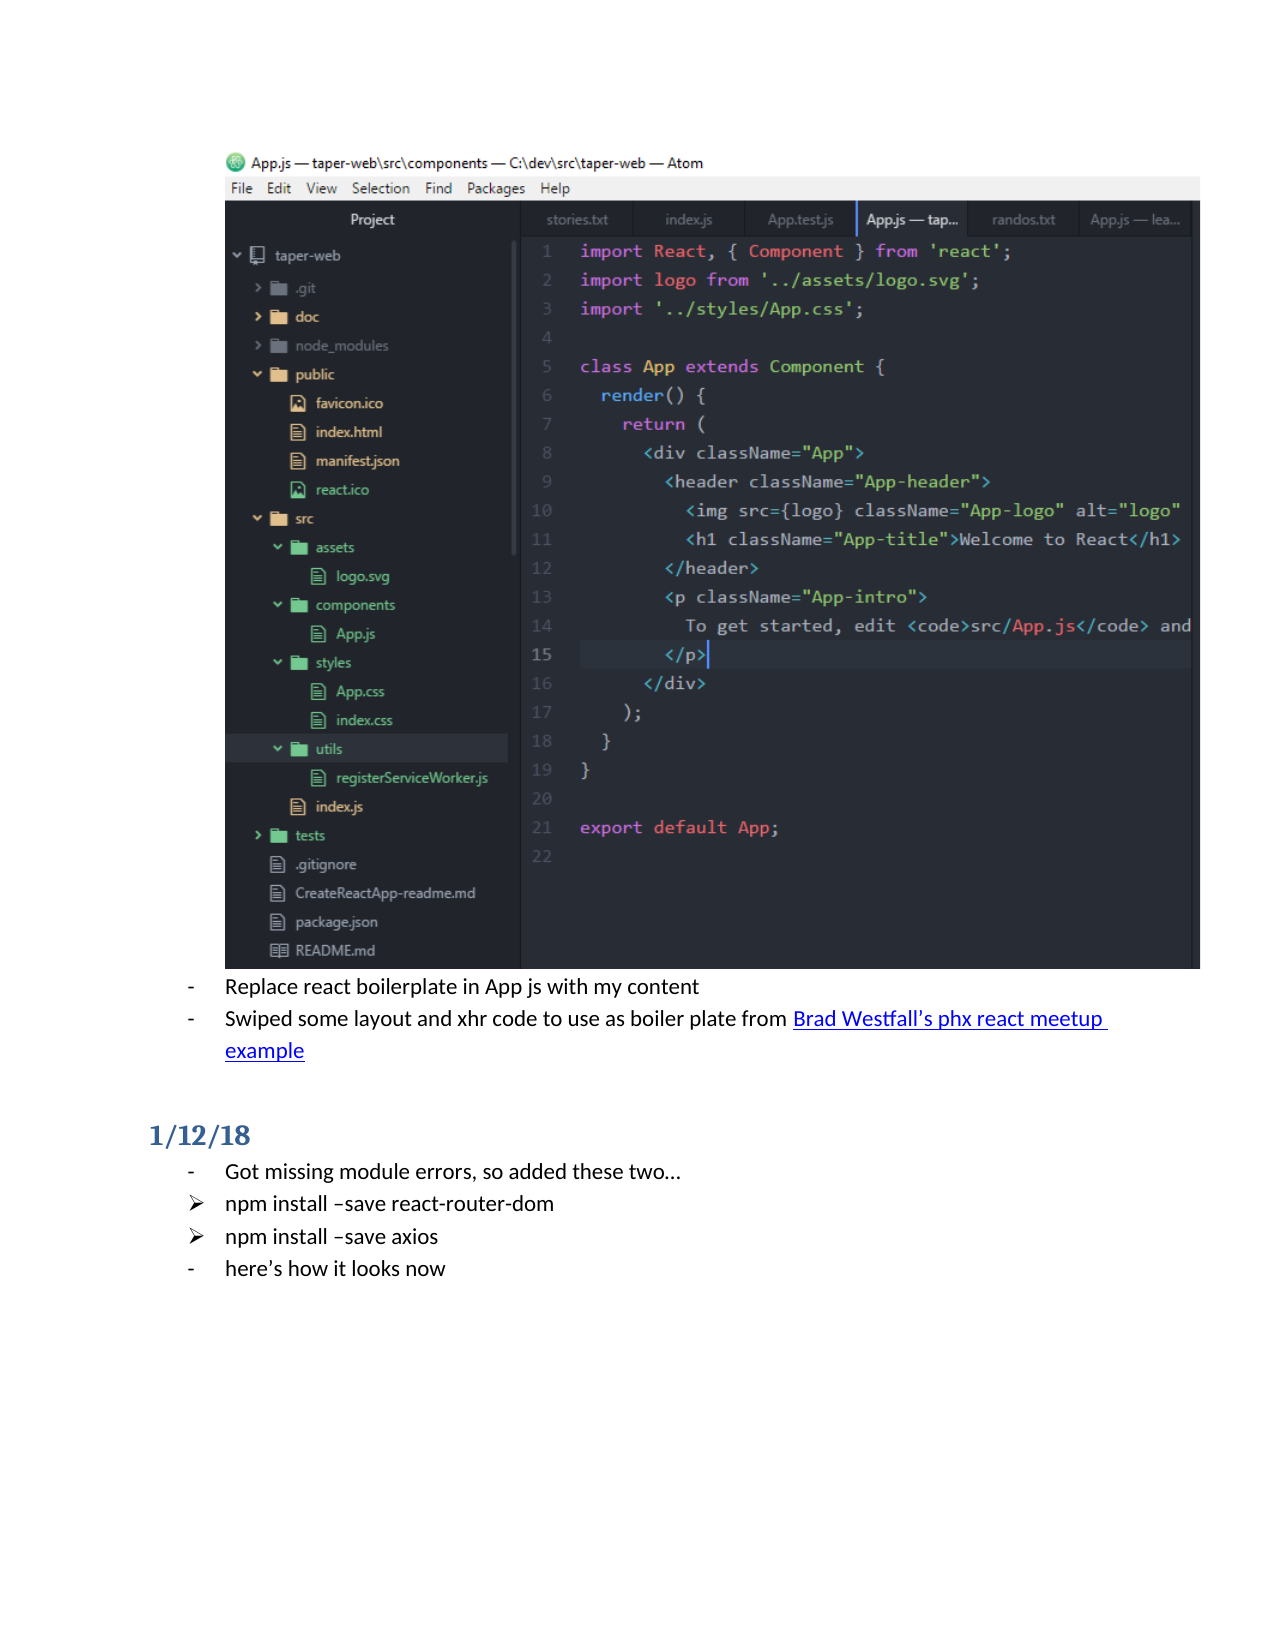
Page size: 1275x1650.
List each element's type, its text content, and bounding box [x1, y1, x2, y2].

subtitle 1/12/18 [150, 1119, 1125, 1152]
list npm install –save react-router-dom [187, 1189, 1125, 1218]
list here’s how it looks now [187, 1254, 1125, 1282]
picture [225, 150, 1200, 969]
list Replace react boilerplate in App js with my content [187, 972, 1125, 1000]
list Swiped some layout and xhr code to use as boiler plate from Brad Westfall’s phx react meetup example [187, 1004, 1125, 1065]
list npm install –save axios [187, 1222, 1125, 1250]
list Got missing module errors, so added these two… [187, 1157, 1125, 1185]
